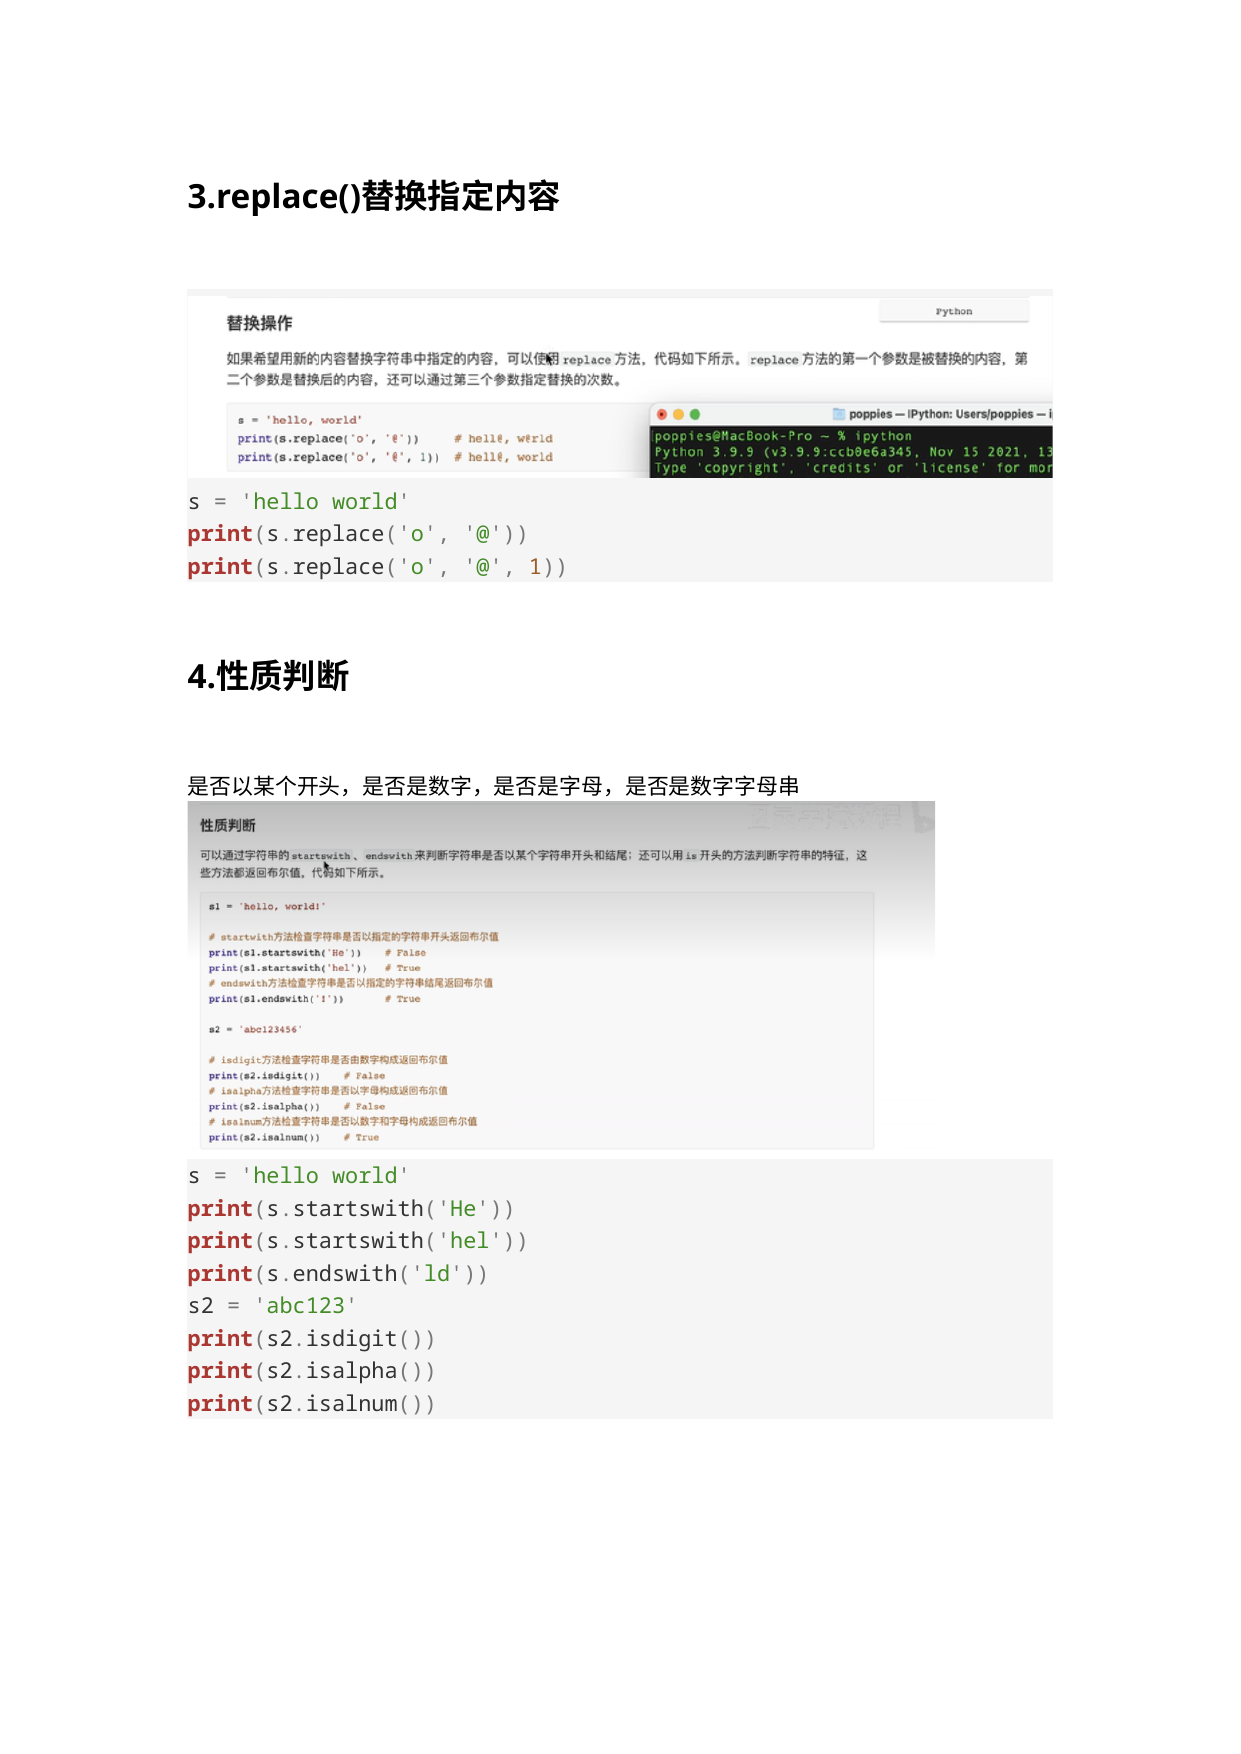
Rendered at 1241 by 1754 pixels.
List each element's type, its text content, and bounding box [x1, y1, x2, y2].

text s2 = 'abc123' [187, 1289, 1053, 1321]
text s = 'hello world' [187, 478, 1053, 517]
text print(s.replace('o', '@', 1)) [187, 549, 1053, 582]
text print(s.replace('o', '@')) [187, 517, 1053, 549]
text s = 'hello world' [187, 1159, 1053, 1191]
picture [187, 296, 1053, 478]
text print(s2.isalnum()) [187, 1386, 1053, 1419]
text print(s2.isalpha()) [187, 1354, 1053, 1386]
text print(s.startswith('He')) [187, 1191, 1053, 1224]
text print(s.endswith('ld')) [187, 1256, 1053, 1289]
subtitle 4.性质判断 [187, 641, 1053, 706]
text print(s2.isdigit()) [187, 1321, 1053, 1354]
text print(s.startswith('hel')) [187, 1224, 1053, 1256]
subtitle 3.replace()替换指定内容 [187, 162, 1053, 227]
picture [187, 801, 936, 1151]
text 是否以某个开头，是否是数字，是否是字母，是否是数字字母串 [187, 769, 1053, 801]
